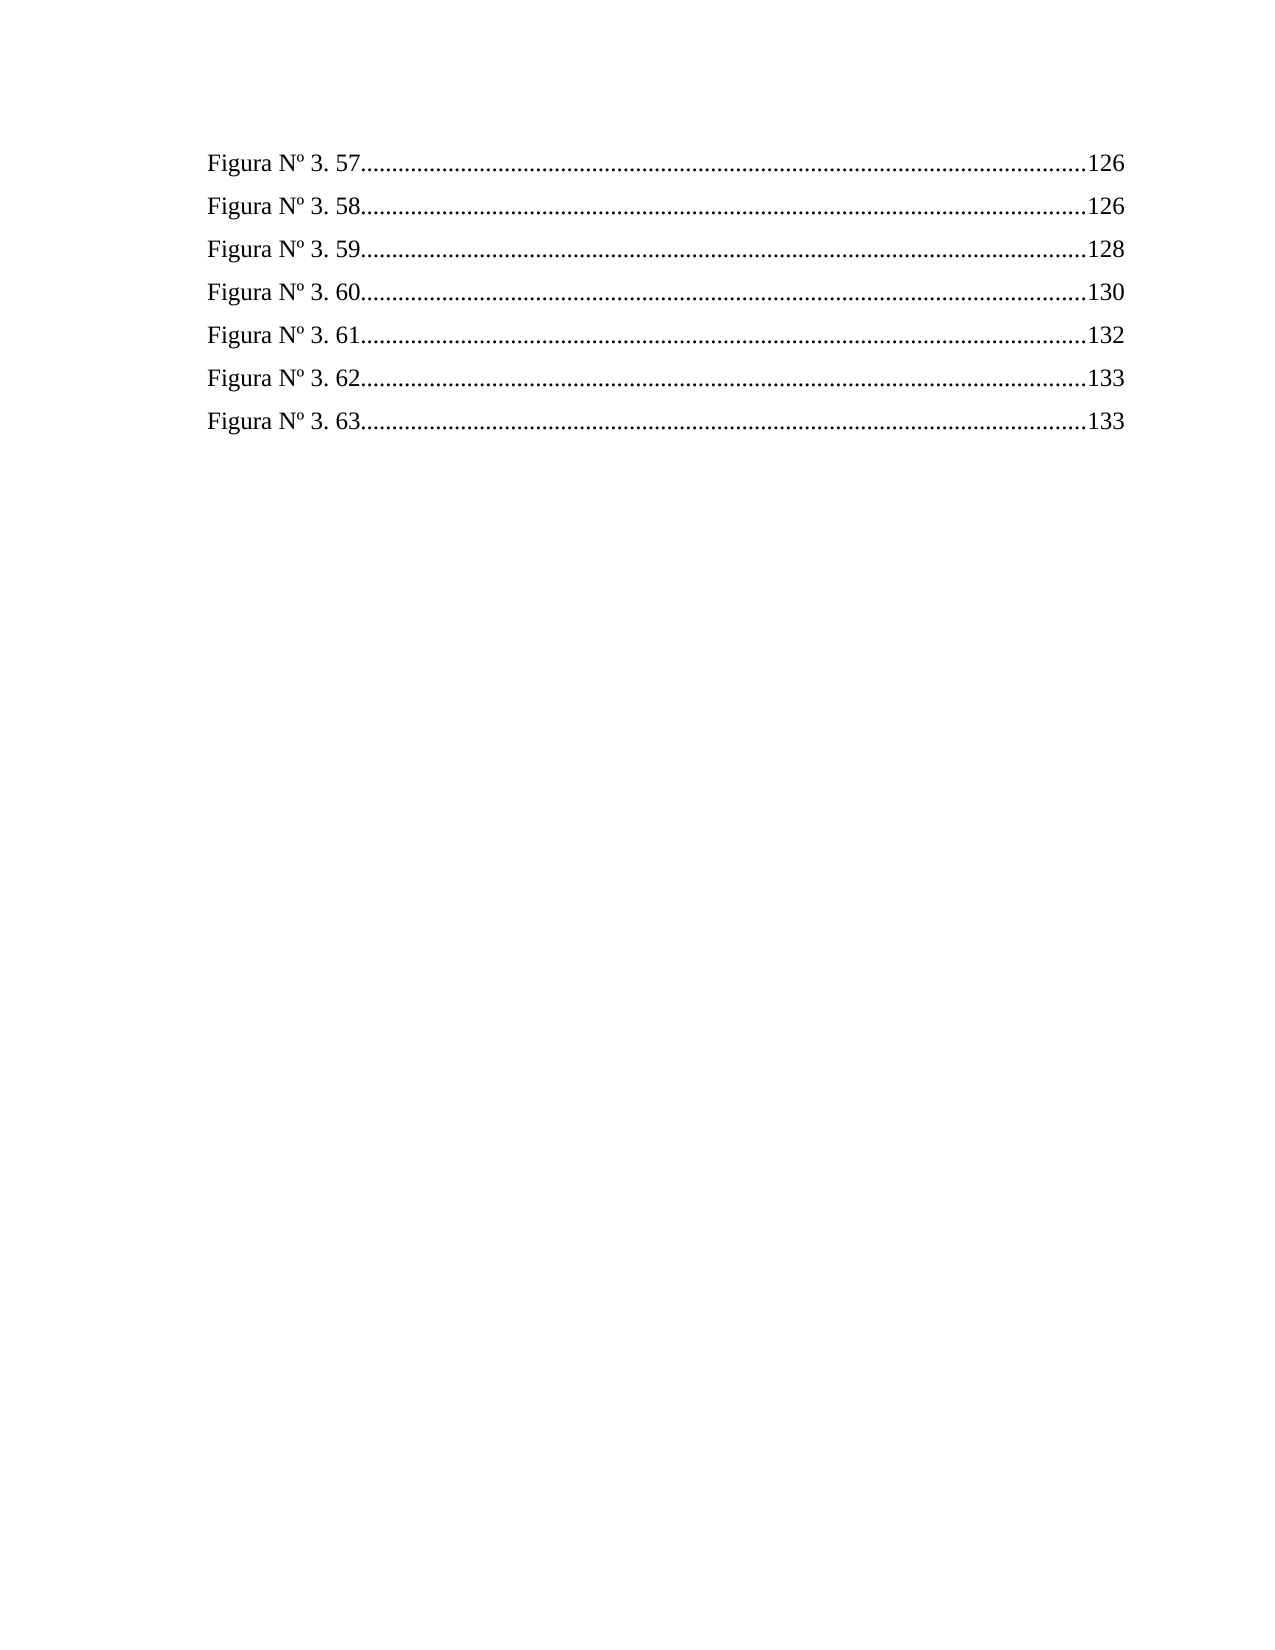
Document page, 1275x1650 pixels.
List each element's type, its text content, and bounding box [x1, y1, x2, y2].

text Figura Nº 3. 59 128 [207, 234, 1127, 263]
text Figura Nº 3. 61 132 [207, 320, 1127, 349]
text Figura Nº 3. 60 130 [207, 277, 1127, 306]
text Figura Nº 3. 62 133 [207, 363, 1127, 392]
text Figura Nº 3. 63 133 [207, 406, 1127, 435]
text Figura Nº 3. 57 126 [207, 148, 1127, 176]
text Figura Nº 3. 58 126 [207, 191, 1127, 219]
